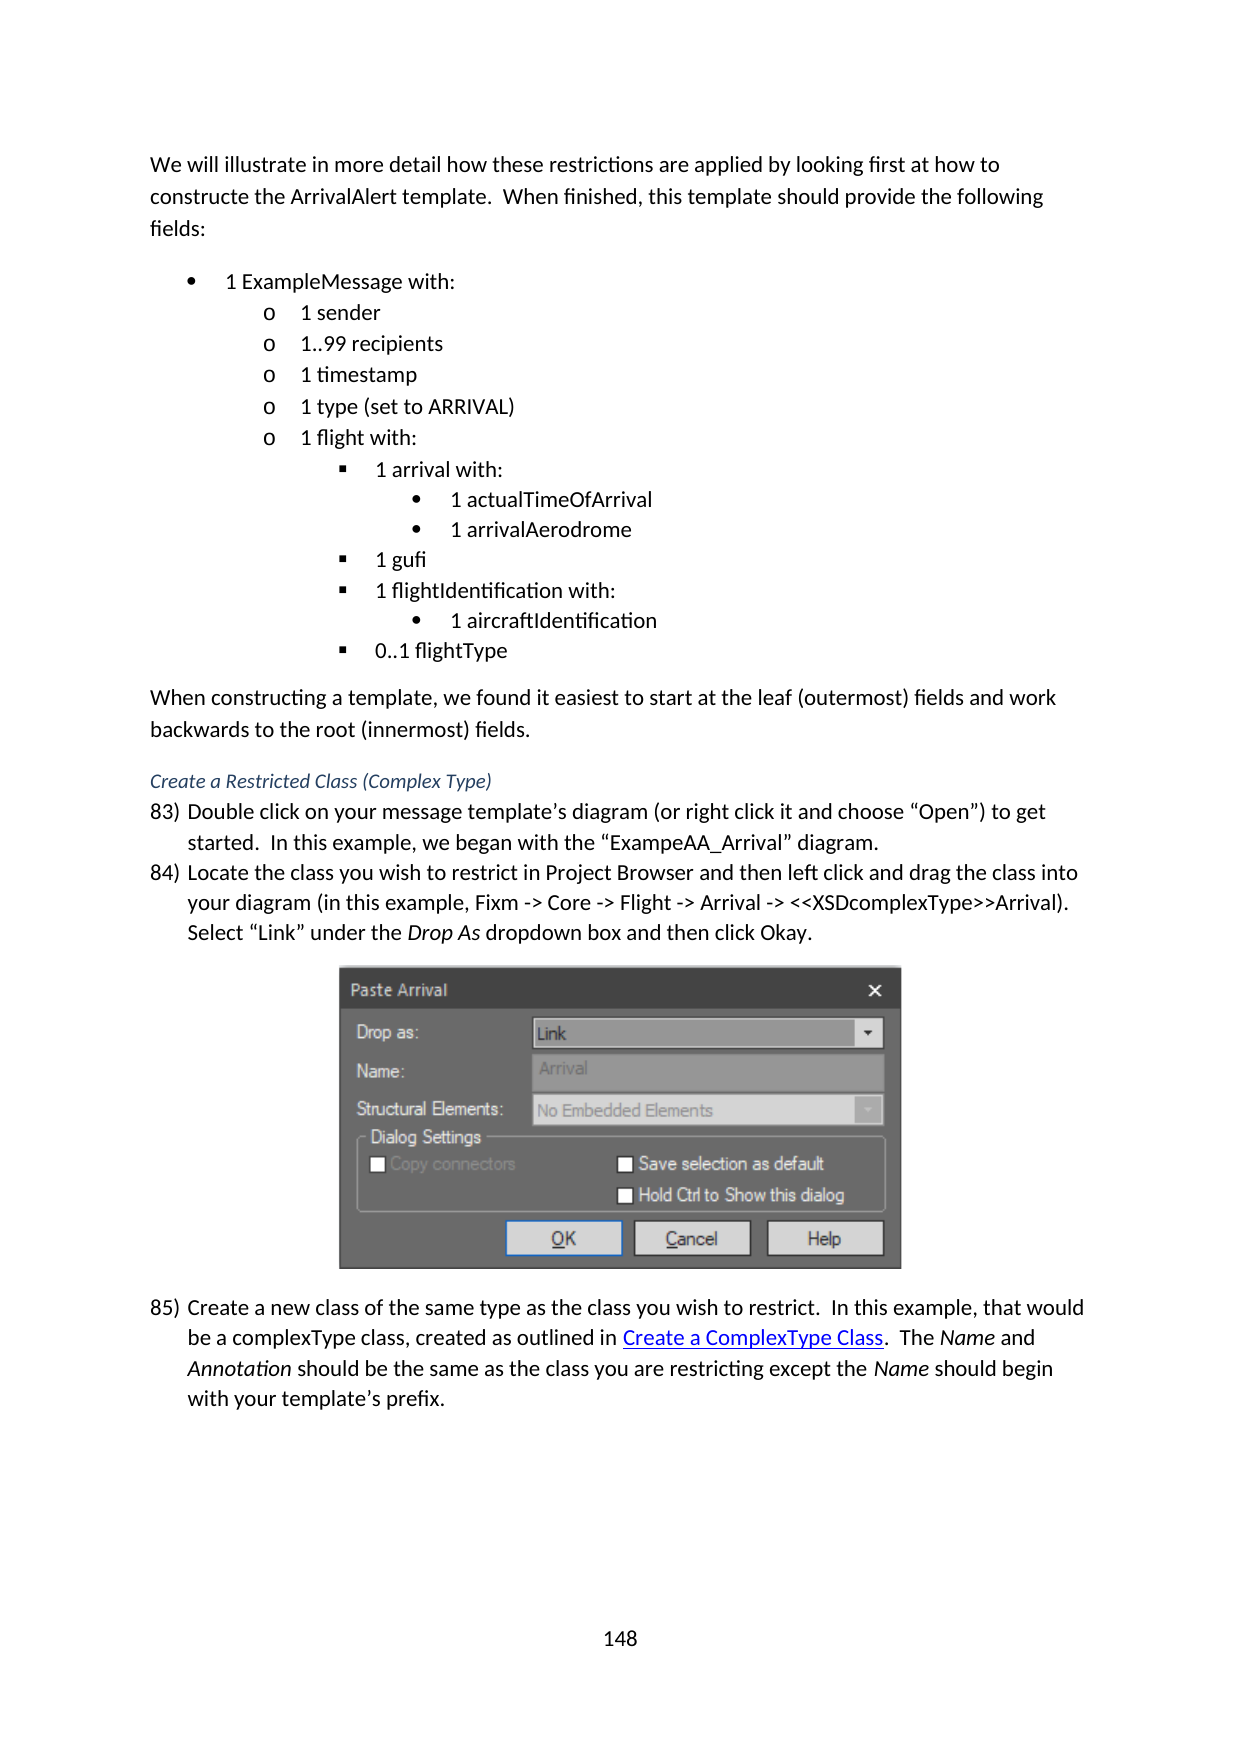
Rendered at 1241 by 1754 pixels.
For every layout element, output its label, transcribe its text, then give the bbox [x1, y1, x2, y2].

list 1 type (set to ARRIVAL) [262, 392, 1090, 421]
picture [338, 965, 902, 1269]
list 1 arrival with: [337, 455, 1090, 483]
subtitle Create a Restricted Class (Complex Type) [150, 768, 1090, 794]
list 0..1 flightType [337, 636, 1090, 664]
list 1 timestamp [262, 361, 1090, 390]
list 1 aircraftIdentification [412, 606, 1090, 634]
text When constructing a template, we found it easiest to start at the leaf (outermost) fields and work backwards to the root (innermost) fields. [150, 683, 1090, 743]
list 1 flight with: [262, 423, 1090, 453]
list 1 ExampleMessage with: [187, 267, 1090, 295]
list 1 actualTimeOfArrival [412, 485, 1090, 513]
list 1..99 recipients [262, 329, 1090, 358]
list 1 gufi [337, 546, 1090, 573]
list Double click on your message template’s diagram (or right click it and choose “Open”) to get started. In this example, we began with the “ExampeAA_Arrival” diagram. [150, 797, 1090, 856]
list 1 sender [262, 298, 1090, 327]
text We will illustrate in more detail how these restrictions are applied by looking first at how to constructe the ArrivalAlert template. When finished, this template should provide the following fields: [150, 150, 1090, 242]
list Locate the class you wish to restrict in Project Browser and then left click and drag the class into your diagram (in this example, Fixm -> Core -> Flight -> Arrival -> <<XSDcomplexType>>Arrival). Select “Link” under the Drop As dropdown box and then click Okay. [150, 858, 1090, 946]
list 1 arrivalAerodrome [412, 515, 1090, 543]
list Create a new class of the same type as the class you wish to restrict. In this example, that would be a complexType class, created as outlined in Create a ComplexType Class. The Name and Annotation should be the same as the class you are restricting except the Name should begin with your template’s prefix. [150, 1293, 1090, 1412]
list 1 flightIdentification with: [337, 576, 1090, 604]
